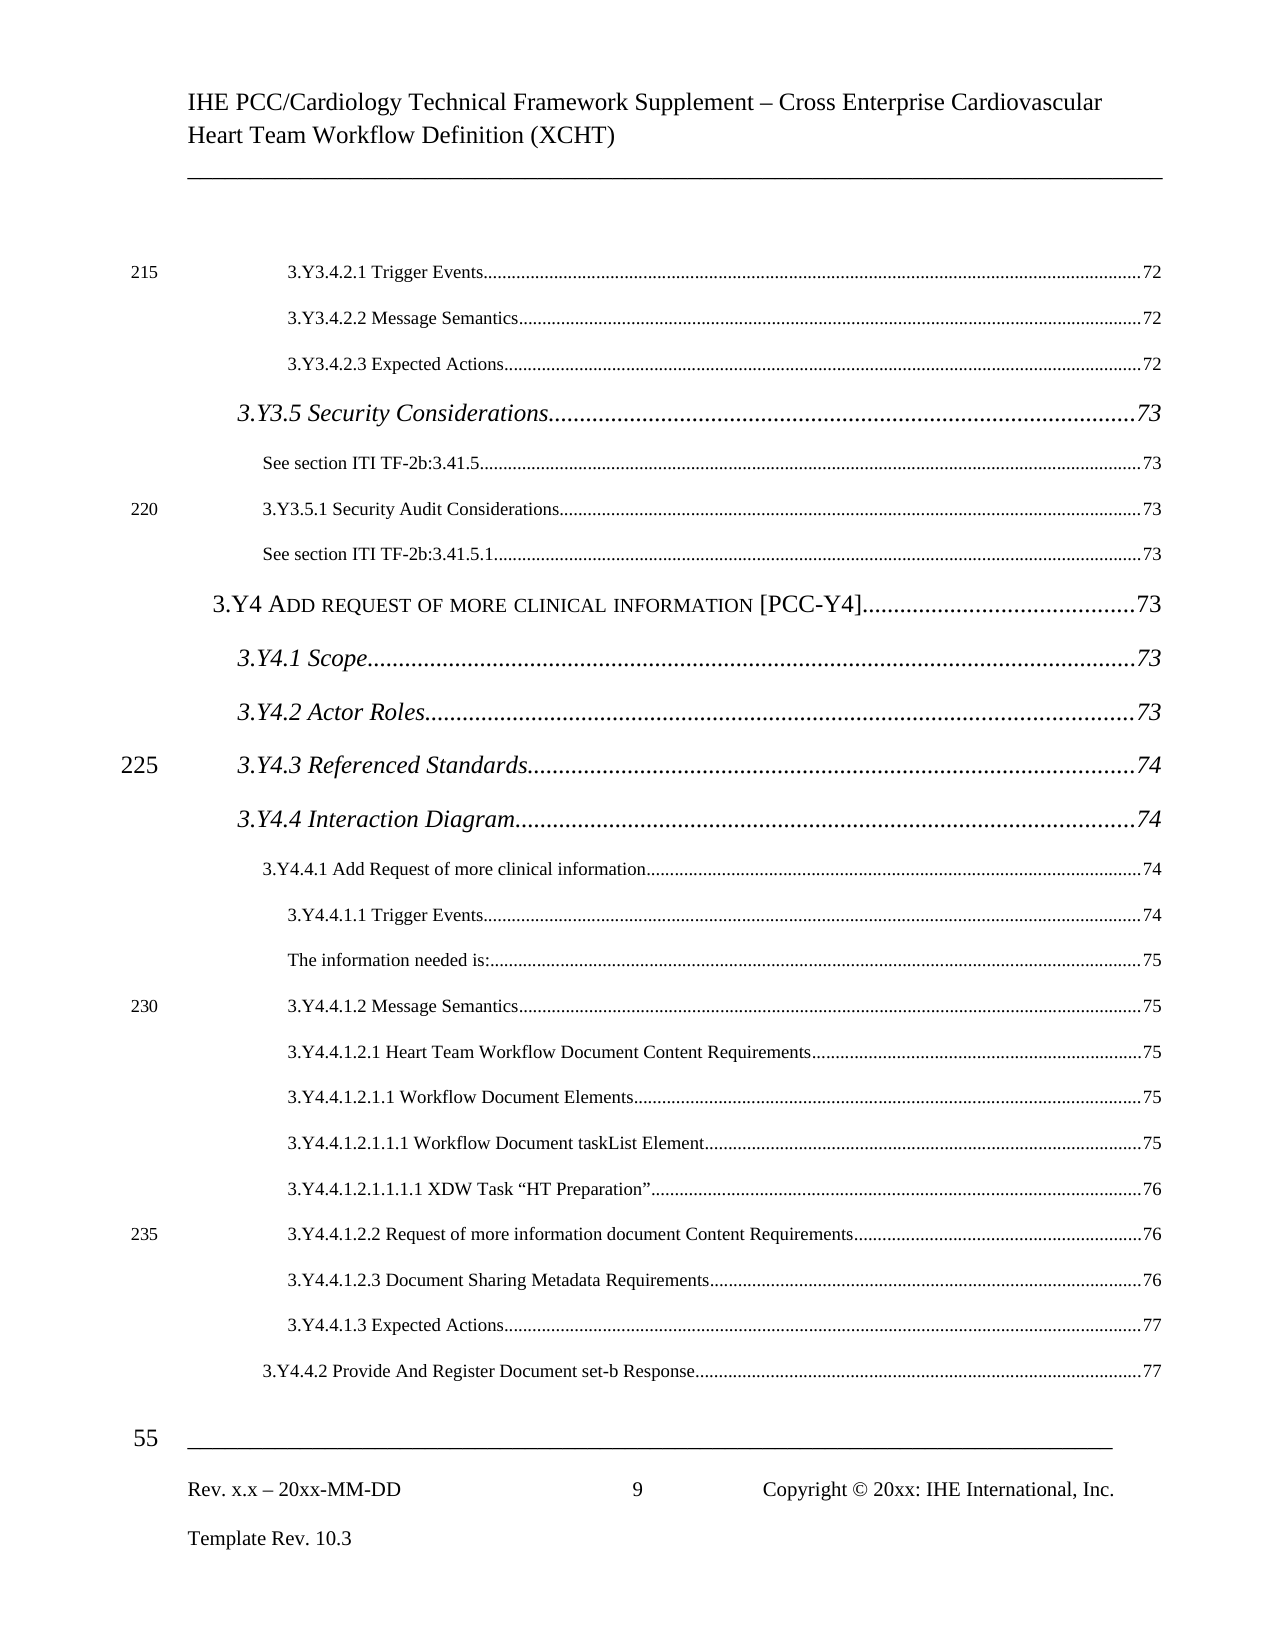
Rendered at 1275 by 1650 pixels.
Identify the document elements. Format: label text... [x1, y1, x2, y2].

text 3.Y4.4.1.2.1.1 Workflow Document Elements 75 [287, 1086, 1162, 1108]
text 3.Y4.4.1.1 Trigger Events 74 [287, 904, 1162, 925]
text 3.Y4 Add request of more clinical information [PCC-Y4] 73 [212, 589, 1162, 618]
text 3.Y4.4 Interaction Diagram 74 [237, 804, 1162, 833]
text 3.Y4.4.1.2.3 Document Sharing Metadata Requirements 76 [287, 1269, 1162, 1290]
text See section ITI TF-2b:3.41.5. 73 [262, 452, 1162, 473]
text 3.Y3.4.2.1 Trigger Events 72 [287, 261, 1162, 283]
text 3.Y4.4.1.2.2 Request of more information document Content Requirements 76 [287, 1223, 1162, 1245]
text 3.Y3.4.2.3 Expected Actions 72 [287, 352, 1162, 374]
text 3.Y4.4.2 Provide And Register Document set-b Response 77 [262, 1360, 1162, 1382]
text 3.Y3.5.1 Security Audit Considerations 73 [262, 498, 1162, 519]
text 3.Y4.1 Scope 73 [237, 643, 1162, 671]
text 3.Y4.3 Referenced Standards 74 [237, 750, 1162, 779]
text The information needed is: 75 [287, 949, 1162, 971]
text 3.Y3.4.2.2 Message Semantics 72 [287, 307, 1162, 328]
text 3.Y4.4.1.2 Message Semantics 75 [287, 995, 1162, 1017]
text 3.Y4.4.1 Add Request of more clinical information 74 [262, 858, 1162, 880]
text 3.Y3.5 Security Considerations 73 [237, 398, 1162, 427]
text 3.Y4.4.1.2.1.1.1 Workflow Document taskList Element 75 [287, 1132, 1162, 1153]
text 3.Y4.4.1.3 Expected Actions 77 [287, 1314, 1162, 1336]
text 3.Y4.2 Actor Roles 73 [237, 697, 1162, 725]
text 3.Y4.4.1.2.1.1.1.1 XDW Task “HT Preparation” 76 [287, 1177, 1162, 1199]
text 3.Y4.4.1.2.1 Heart Team Workflow Document Content Requirements 75 [287, 1041, 1162, 1062]
text See section ITI TF-2b:3.41.5.1. 73 [262, 543, 1162, 565]
